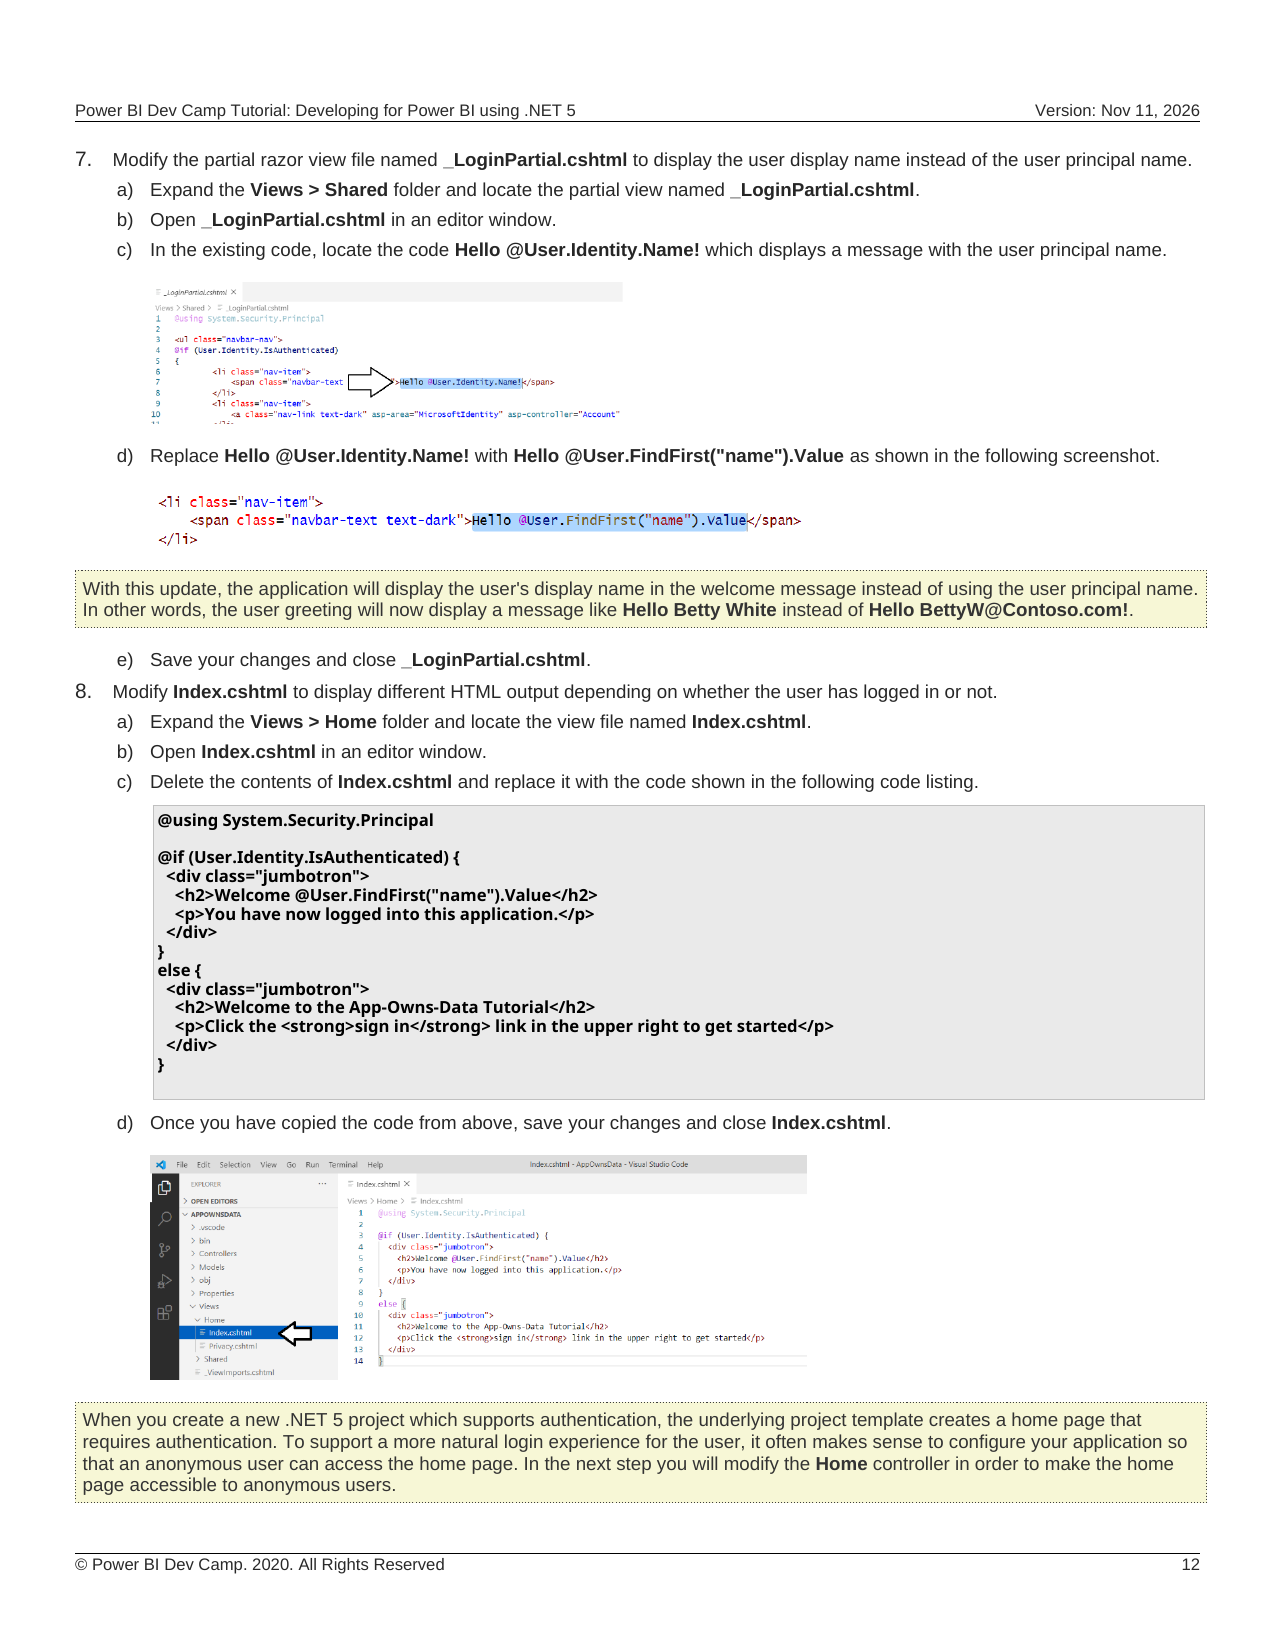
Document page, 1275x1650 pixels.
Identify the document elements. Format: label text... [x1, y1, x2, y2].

text When you create a new .NET 5 project which supports authentication, the underlying project template creates a home page that requires authentication. To support a more natural login experience for the user, it often makes sense to configure your application so that an anonymous user can access the home page. In the next step you will modify the Home controller in order to make the home page accessible to anonymous users. [75, 1402, 1207, 1503]
text </div> [154, 917, 1204, 936]
text <p>You have now logged into this application.</p> [154, 898, 1204, 917]
text Save your changes and close _LoginPartial.cshtml. [117, 649, 1200, 670]
text Modify the partial razor view file named _LoginPartial.cshtml to display the user display name instead of the user principal name. [75, 147, 1200, 171]
text <p>Click the <strong>sign in</strong> link in the upper right to get started</p> [154, 1011, 1204, 1030]
text Replace Hello @User.Identity.Name! with Hello @User.FindFirst("name").Value as shown in the following screenshot. [117, 445, 1200, 467]
text @if (User.Identity.IsAuthenticated) { [154, 842, 1204, 861]
text Expand the Views > Home folder and locate the view file named Index.cshtml. [117, 711, 1200, 732]
text Delete the contents of Index.cshtml and replace it with the code shown in the following code listing. [117, 771, 1200, 792]
text } [154, 1048, 1204, 1067]
picture [150, 1155, 807, 1380]
picture [150, 282, 623, 424]
text } [154, 936, 1204, 955]
text Open Index.cshtml in an editor window. [117, 741, 1200, 762]
text With this update, the application will display the user's display name in the welcome message instead of using the user principal name. In other words, the user greeting will now display a message like Hello Betty White instead of Hello BettyW@Contoso.com!. [75, 570, 1207, 628]
picture [150, 488, 807, 549]
text Open _LoginPartial.cshtml in an editor window. [117, 209, 1200, 231]
text @using System.Security.Principal [154, 806, 1204, 823]
text else { [154, 955, 1204, 973]
text <h2>Welcome @User.FindFirst("name").Value</h2> [154, 880, 1204, 898]
text Modify Index.cshtml to display different HTML output depending on whether the user has logged in or not. [75, 678, 1200, 702]
text Expand the Views > Shared folder and locate the partial view named _LoginPartial.cshtml. [117, 179, 1200, 201]
text </div> [154, 1030, 1204, 1048]
text <h2>Welcome to the App-Owns-Data Tutorial</h2> [154, 992, 1204, 1011]
text In the existing code, locate the code Hello @User.Identity.Name! which displays a message with the user principal name. [117, 239, 1200, 261]
text Once you have copied the code from above, save your changes and close Index.cshtml. [117, 1112, 1200, 1133]
text <div class="jumbotron"> [154, 973, 1204, 992]
text <div class="jumbotron"> [154, 861, 1204, 880]
